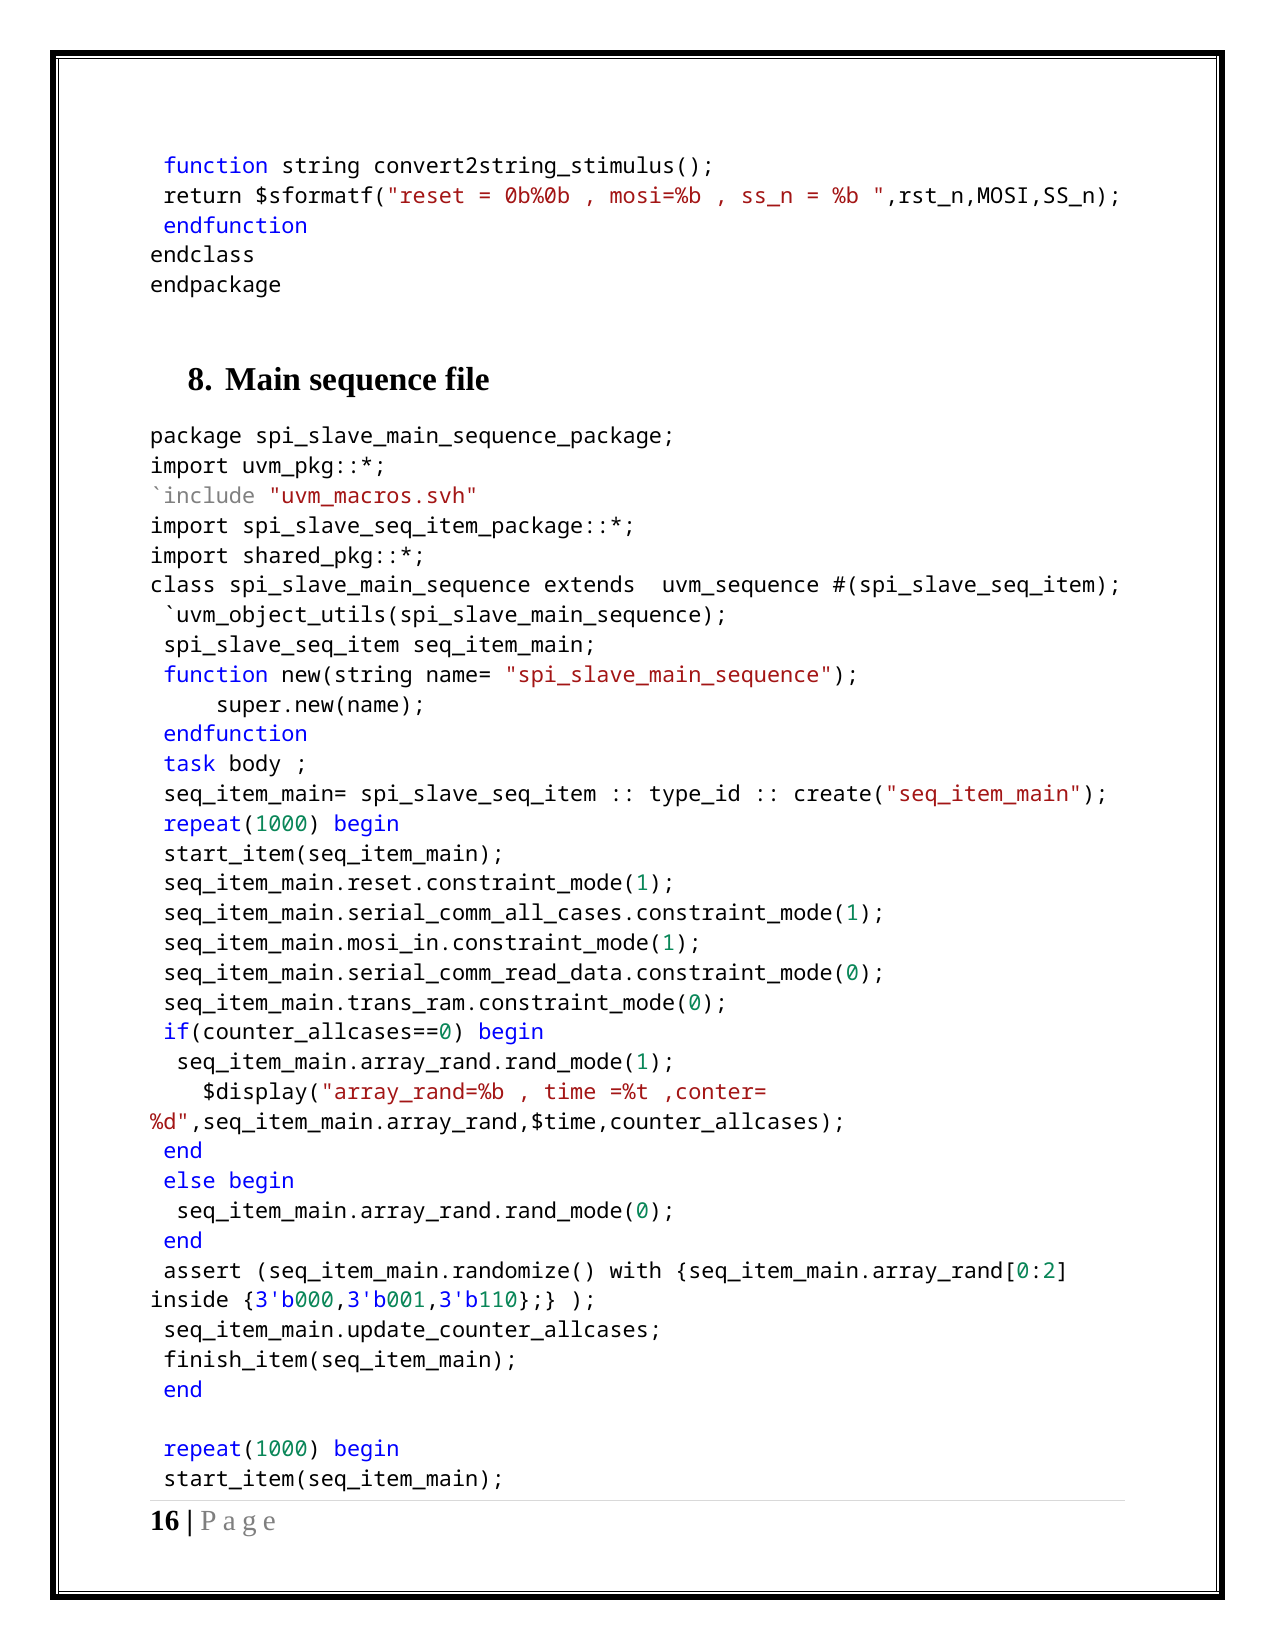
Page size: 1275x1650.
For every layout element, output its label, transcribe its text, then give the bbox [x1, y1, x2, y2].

text seq_item_main.array_rand.rand_mode(1); [150, 1046, 1125, 1076]
text `include "uvm_macros.svh" [150, 480, 1125, 510]
text endfunction [150, 209, 1125, 239]
text start_item(seq_item_main); [150, 1463, 1125, 1493]
text repeat(1000) begin [150, 808, 1125, 837]
text $display("array_rand=%b , time =%t ,conter=%d",seq_item_main.array_rand,$time,counter_allcases); [150, 1076, 1125, 1135]
text start_item(seq_item_main); [150, 837, 1125, 867]
list Main sequence file [187, 360, 1125, 398]
text import uvm_pkg::*; [150, 450, 1125, 480]
text seq_item_main.reset.constraint_mode(1); [150, 867, 1125, 897]
text assert (seq_item_main.randomize() with {seq_item_main.array_rand[0:2] inside {3'b000,3'b001,3'b110};} ); [150, 1254, 1125, 1314]
text finish_item(seq_item_main); [150, 1344, 1125, 1374]
text task body ; [150, 748, 1125, 778]
text end [150, 1374, 1125, 1403]
text function string convert2string_stimulus(); [150, 150, 1125, 180]
text package spi_slave_main_sequence_package; [150, 420, 1125, 450]
text spi_slave_seq_item seq_item_main; [150, 629, 1125, 659]
text repeat(1000) begin [150, 1433, 1125, 1463]
text super.new(name); [150, 688, 1125, 718]
text function new(string name= "spi_slave_main_sequence"); [150, 659, 1125, 688]
text seq_item_main.mosi_in.constraint_mode(1); [150, 927, 1125, 957]
text seq_item_main.serial_comm_read_data.constraint_mode(0); [150, 957, 1125, 986]
text seq_item_main.array_rand.rand_mode(0); [150, 1195, 1125, 1225]
text class spi_slave_main_sequence extends uvm_sequence #(spi_slave_seq_item); [150, 569, 1125, 599]
text seq_item_main.update_counter_allcases; [150, 1314, 1125, 1344]
text endpackage [150, 269, 1125, 299]
text else begin [150, 1165, 1125, 1195]
text import shared_pkg::*; [150, 539, 1125, 569]
text import spi_slave_seq_item_package::*; [150, 510, 1125, 539]
text seq_item_main.trans_ram.constraint_mode(0); [150, 986, 1125, 1016]
text seq_item_main.serial_comm_all_cases.constraint_mode(1); [150, 897, 1125, 927]
text if(counter_allcases==0) begin [150, 1016, 1125, 1046]
text return $sformatf("reset = 0b%0b , mosi=%b , ss_n = %b ",rst_n,MOSI,SS_n); [150, 180, 1125, 209]
text `uvm_object_utils(spi_slave_main_sequence); [150, 599, 1125, 629]
text endclass [150, 239, 1125, 269]
text endfunction [150, 718, 1125, 748]
text end [150, 1225, 1125, 1254]
text end [150, 1135, 1125, 1165]
text seq_item_main= spi_slave_seq_item :: type_id :: create("seq_item_main"); [150, 778, 1125, 808]
